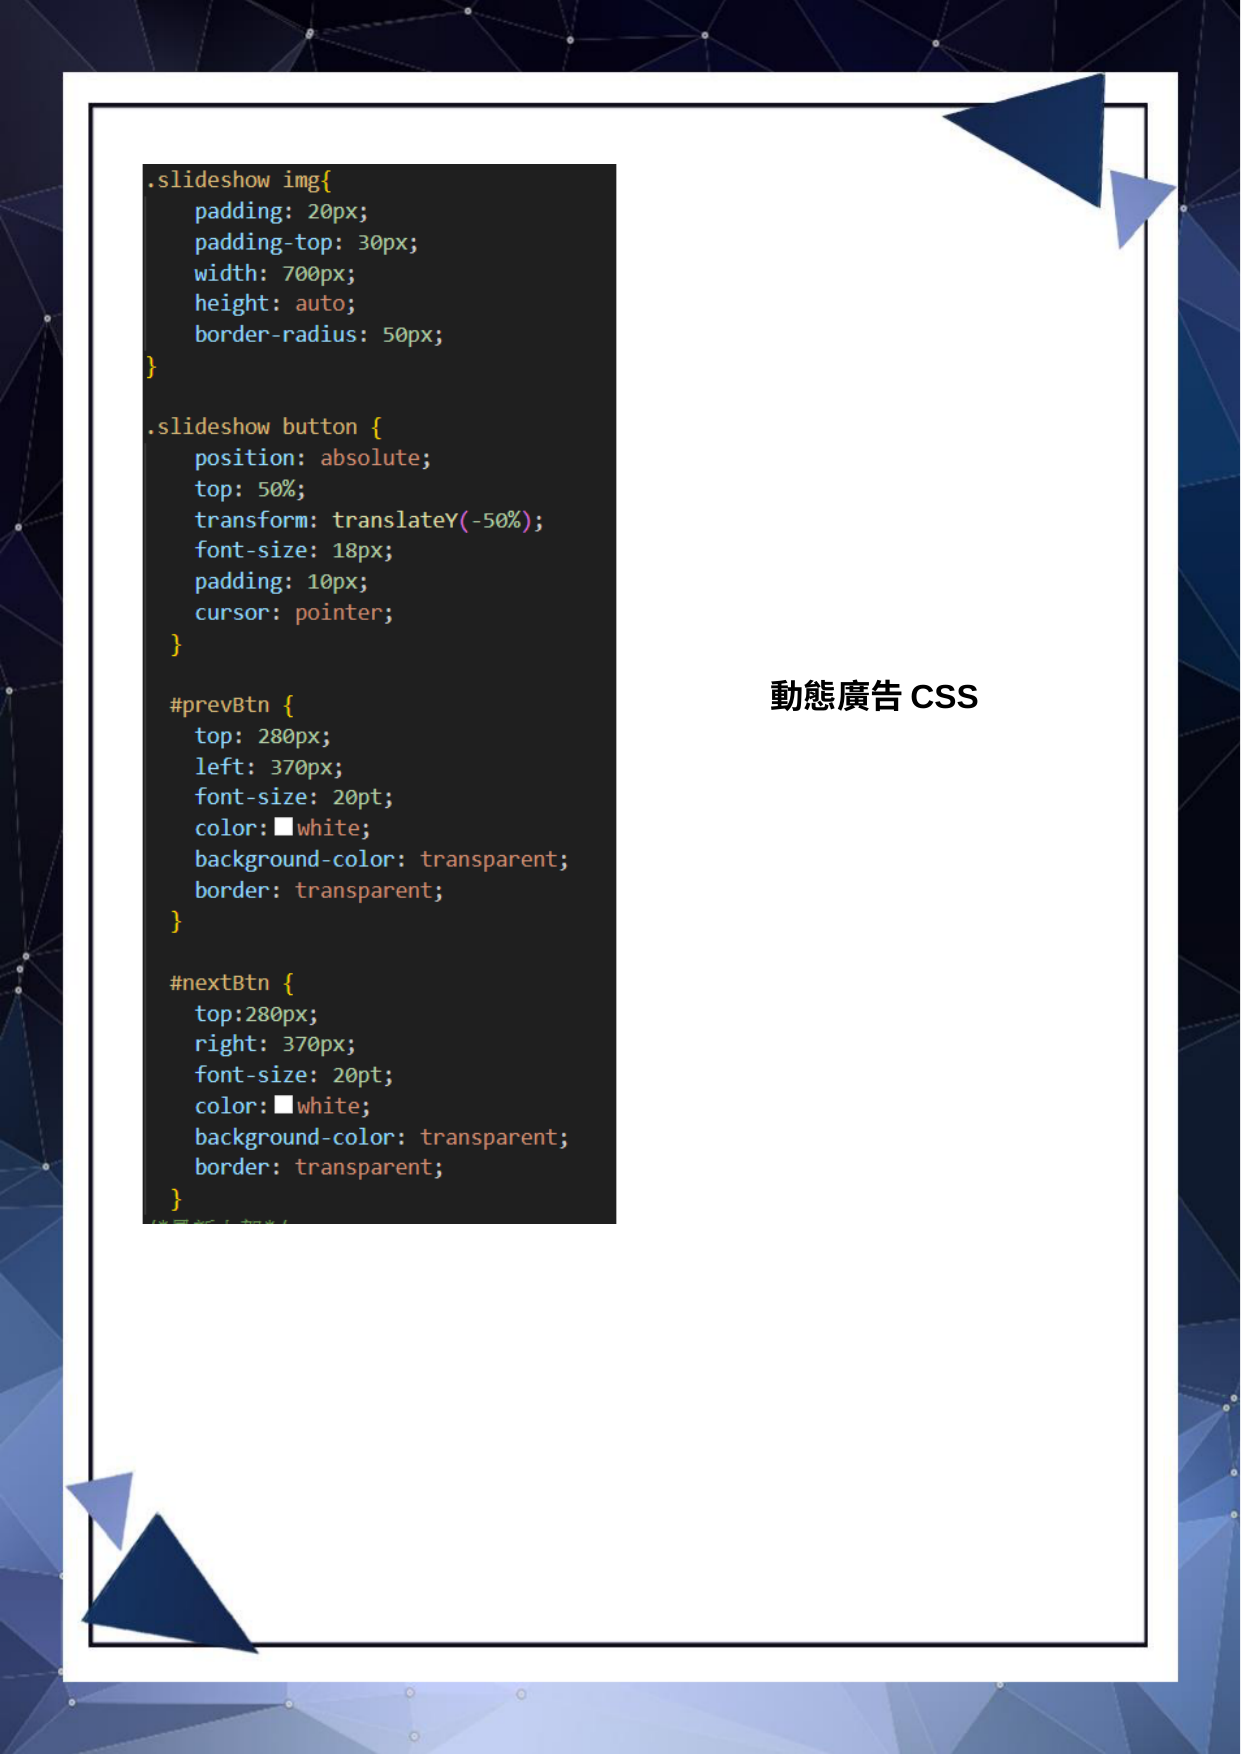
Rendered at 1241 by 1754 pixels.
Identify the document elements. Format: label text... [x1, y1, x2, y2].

table_cell 動態廣告CSS [619, 165, 1130, 1224]
picture [0, 0, 1241, 1754]
